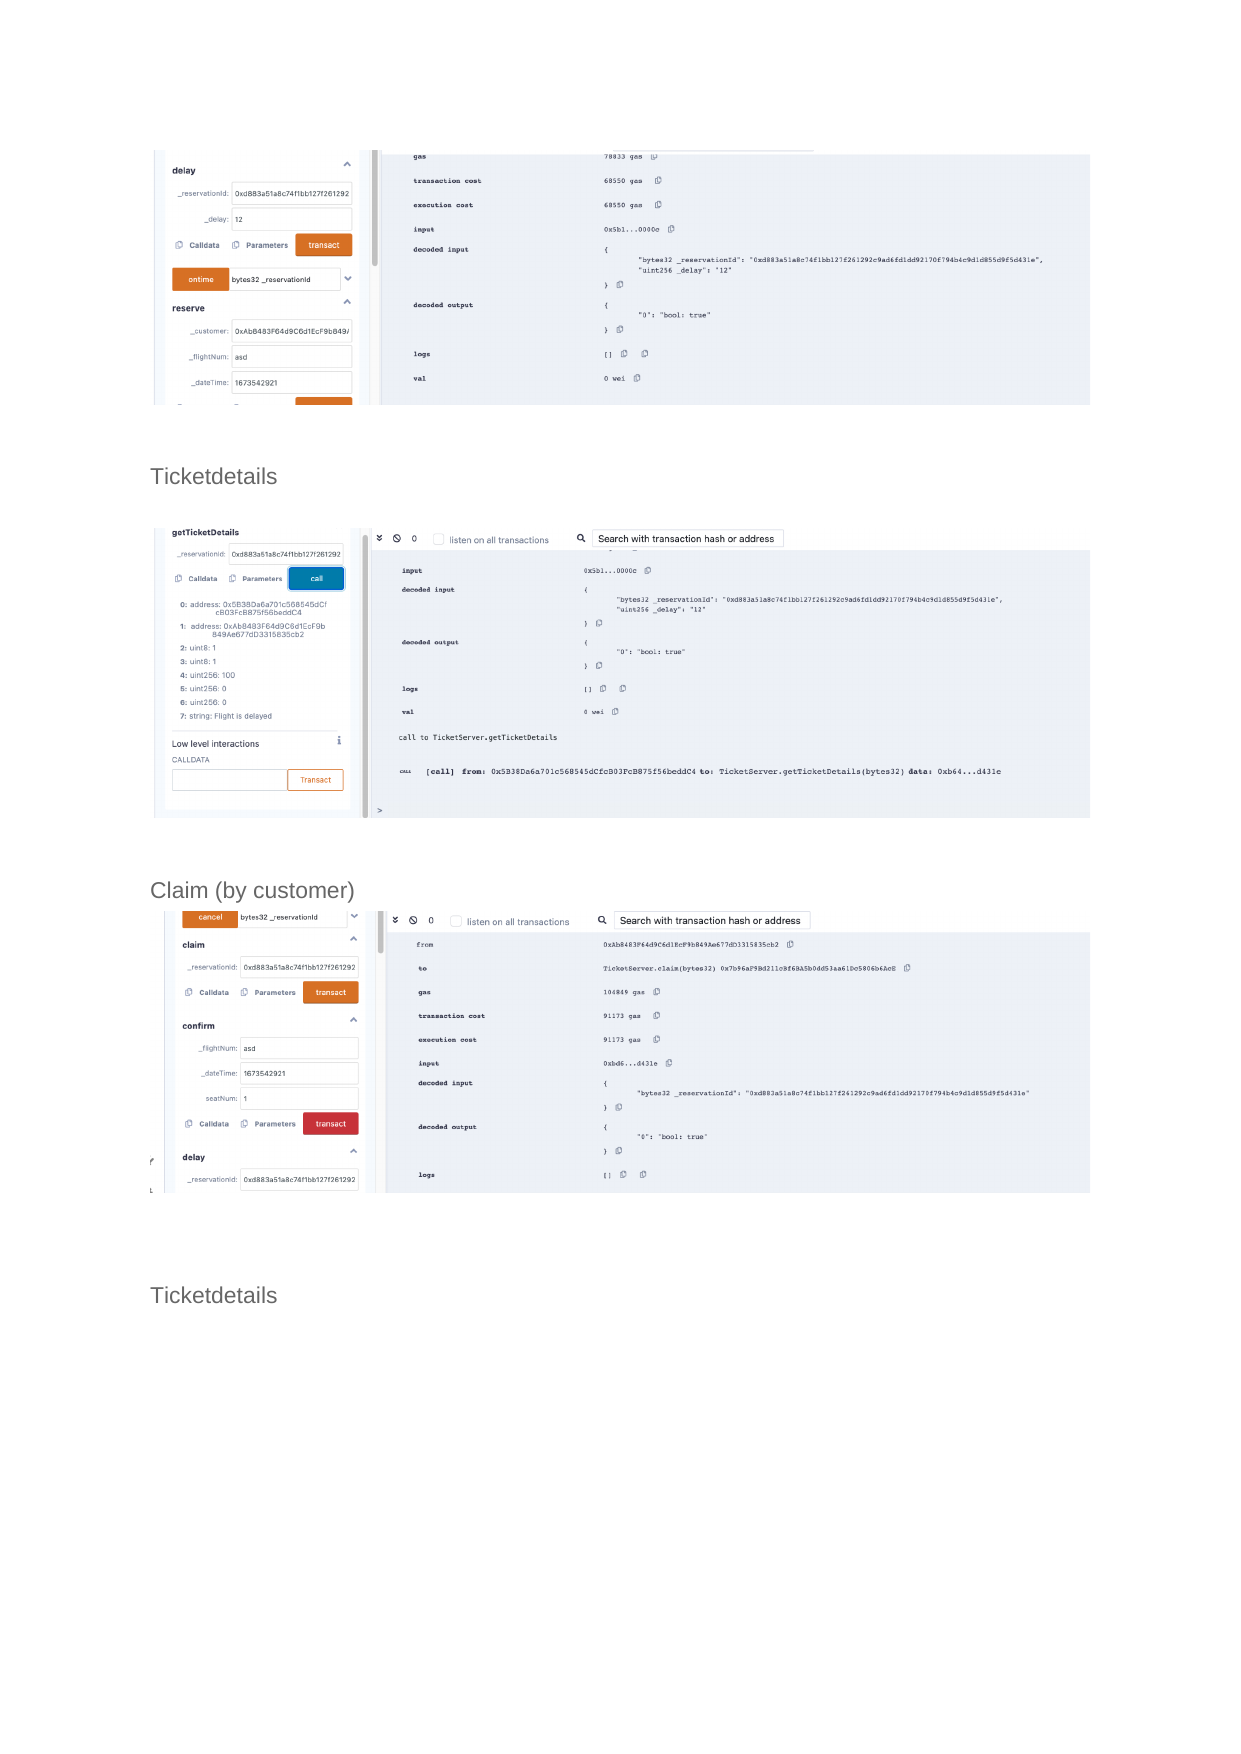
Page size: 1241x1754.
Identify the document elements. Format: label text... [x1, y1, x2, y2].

subtitle Ticketdetails [150, 1282, 1090, 1308]
picture [150, 528, 1091, 818]
picture [150, 150, 1091, 405]
picture [150, 911, 1091, 1193]
subtitle Claim (by customer) [150, 877, 1090, 903]
subtitle Ticketdetails [150, 463, 1090, 489]
